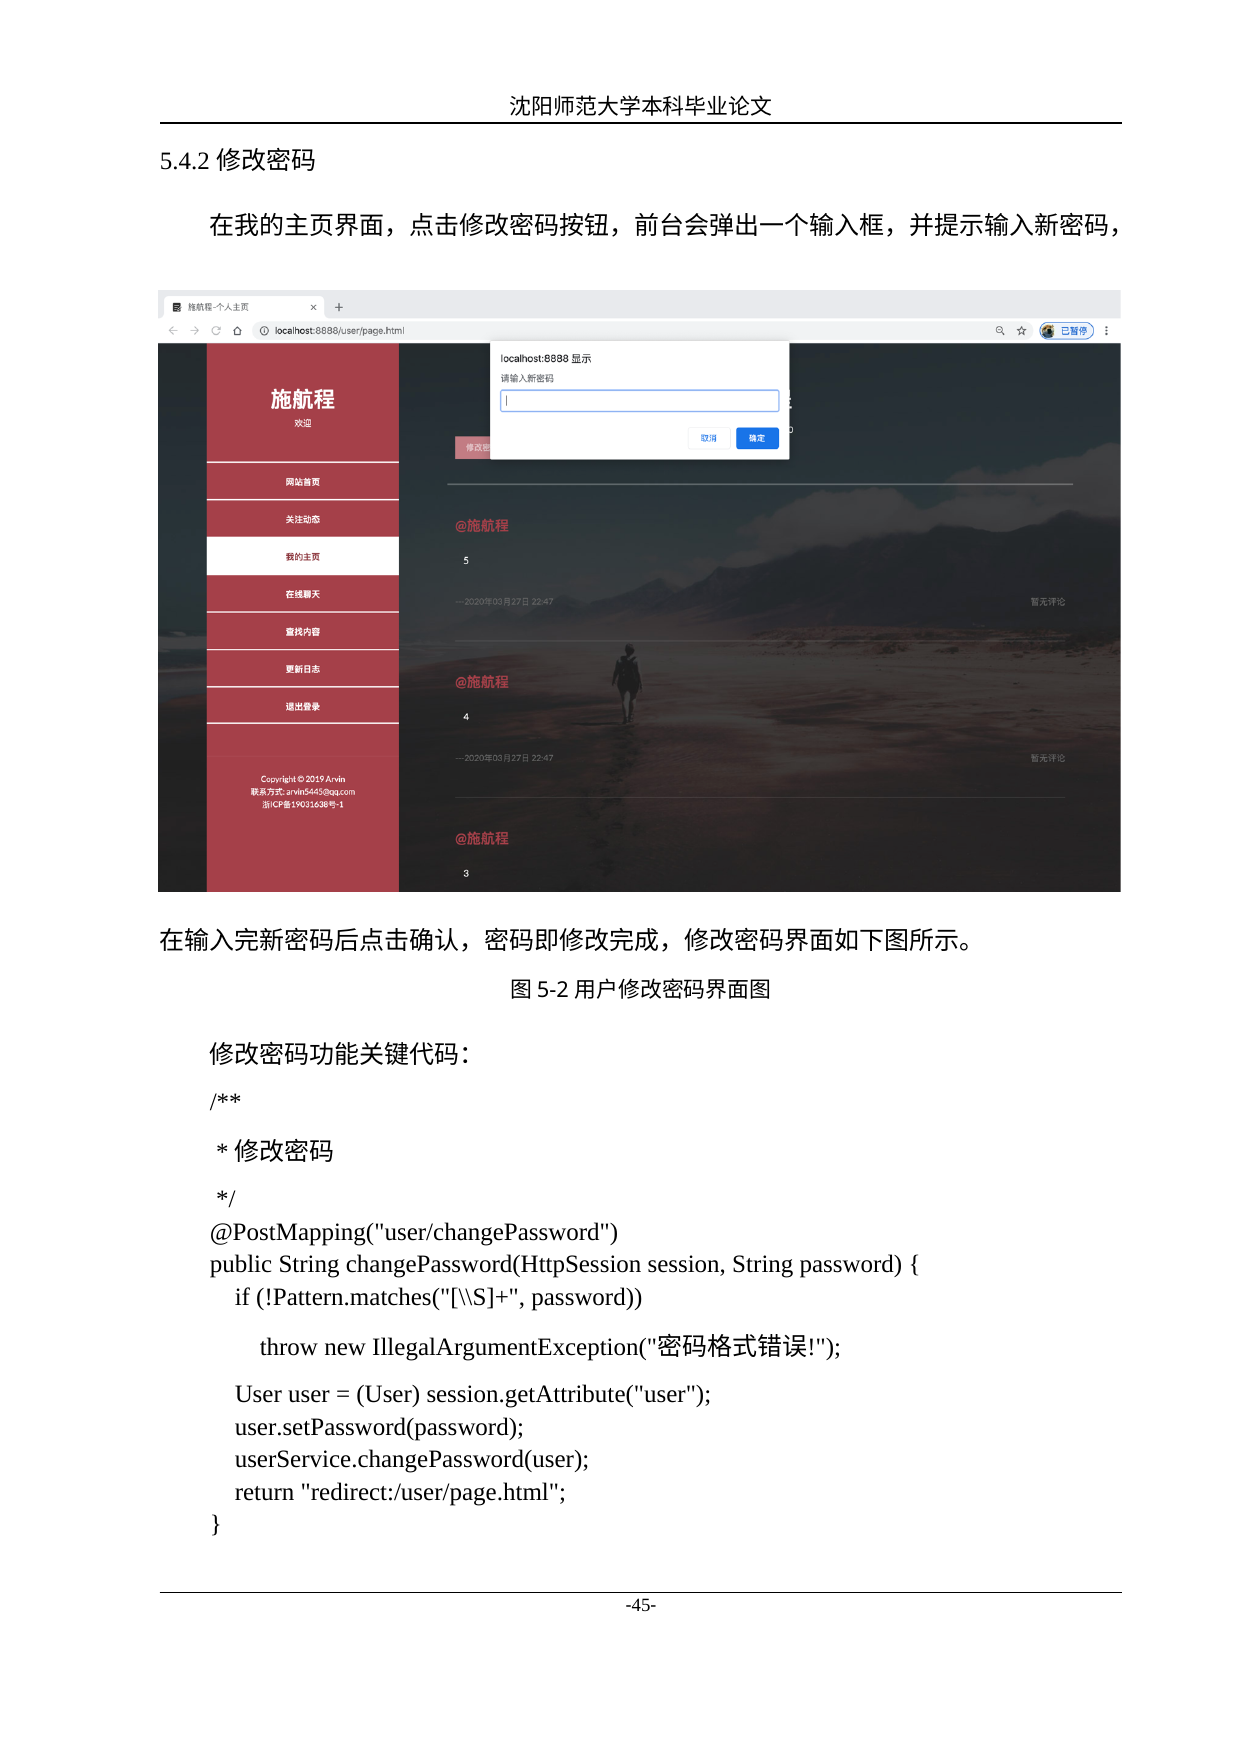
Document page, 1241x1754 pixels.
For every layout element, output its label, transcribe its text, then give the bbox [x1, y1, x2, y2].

text public String changePassword(HttpSession session, String password) { [159, 1247, 1122, 1280]
text } [159, 1507, 1122, 1540]
text 图5-2 用户修改密码界面图 [159, 971, 1122, 1004]
subtitle 5.4.2 修改密码 [159, 126, 1122, 191]
text User user = (User) session.getAttribute("user"); [159, 1377, 1122, 1410]
text * 修改密码 [159, 1117, 1122, 1182]
text */ [159, 1182, 1122, 1215]
text throw new IllegalArgumentException("密码格式错误!"); [159, 1312, 1122, 1377]
text userService.changePassword(user); [159, 1442, 1122, 1475]
picture [158, 290, 1121, 892]
text 修改密码功能关键代码： [159, 1020, 1122, 1085]
text @PostMapping("user/changePassword") [159, 1215, 1122, 1247]
text return "redirect:/user/page.html"; [159, 1475, 1122, 1507]
text if (!Pattern.matches("[\\S]+", password)) [159, 1280, 1122, 1312]
text user.setPassword(password); [159, 1410, 1122, 1442]
text /** [159, 1085, 1122, 1117]
